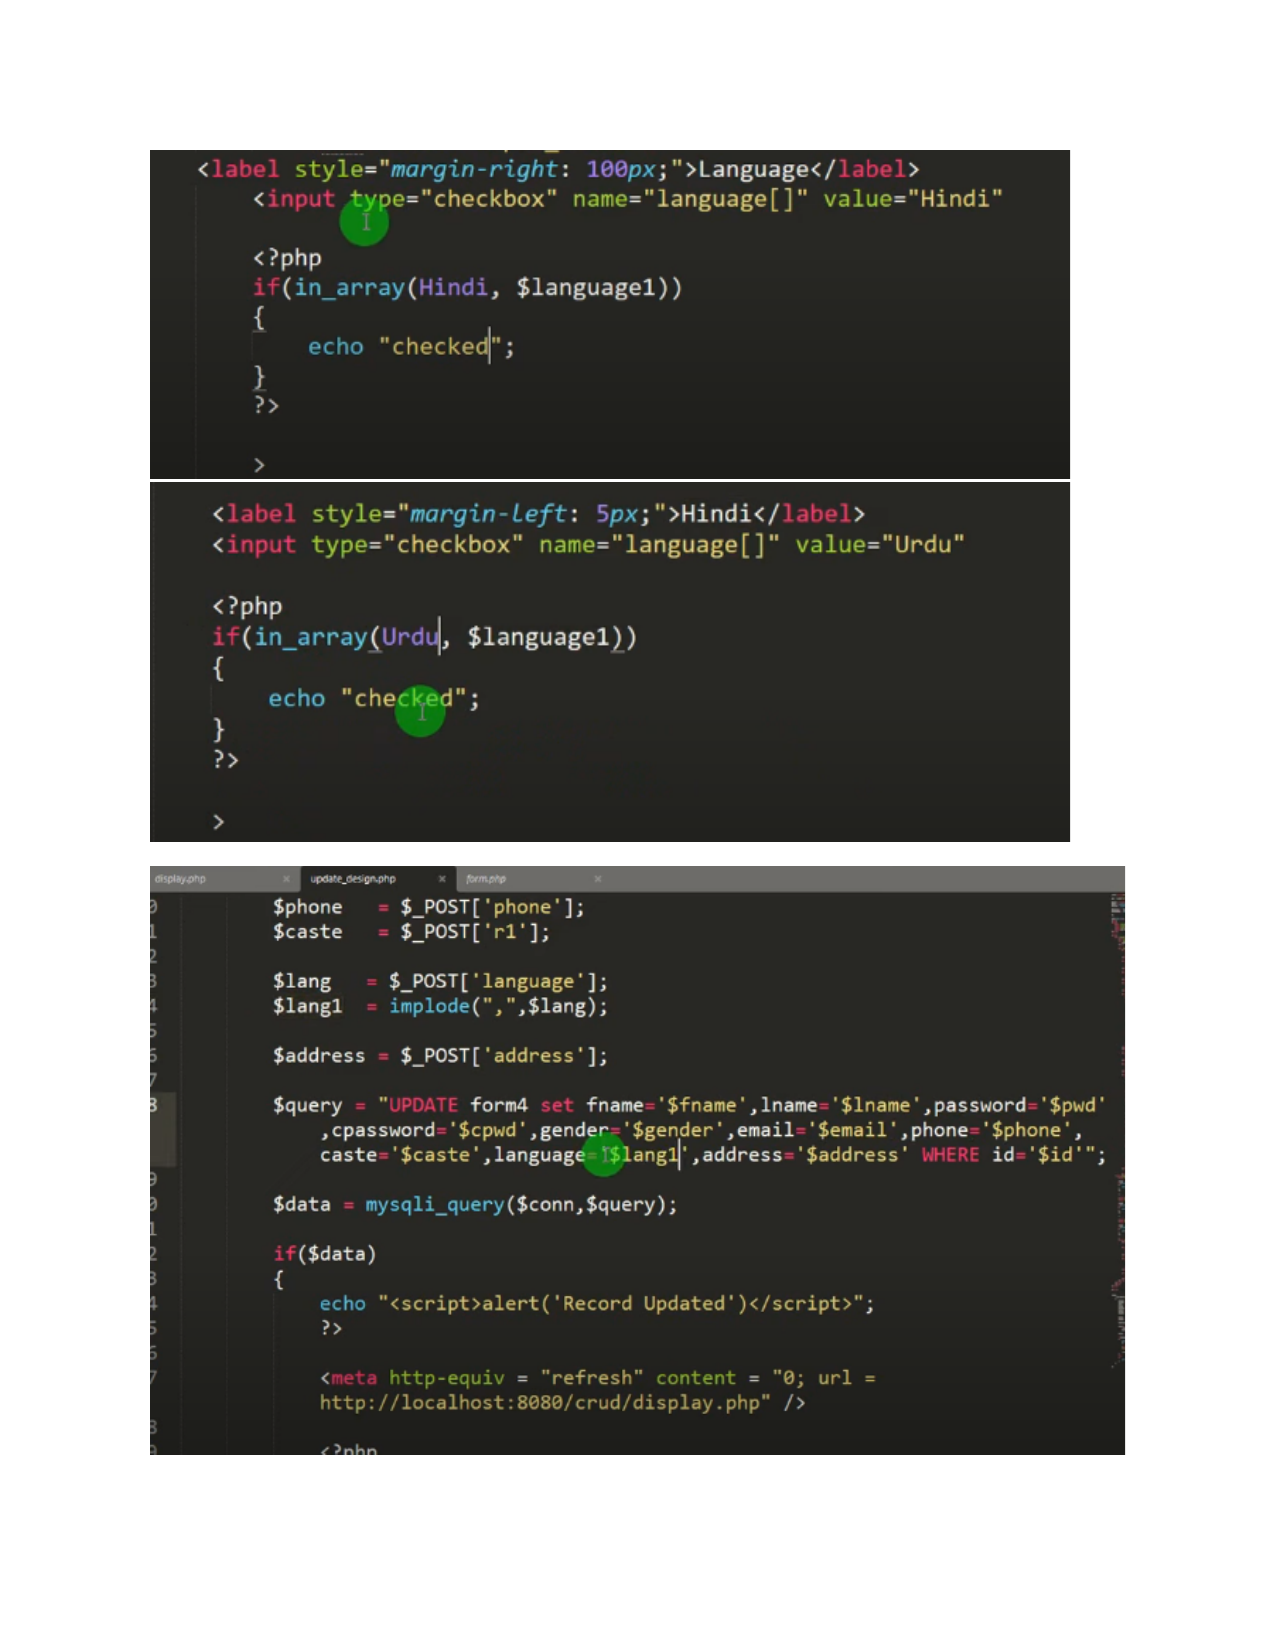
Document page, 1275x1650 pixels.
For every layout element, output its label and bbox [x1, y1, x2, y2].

picture [150, 482, 1071, 842]
picture [150, 866, 1125, 1455]
picture [150, 150, 1071, 479]
